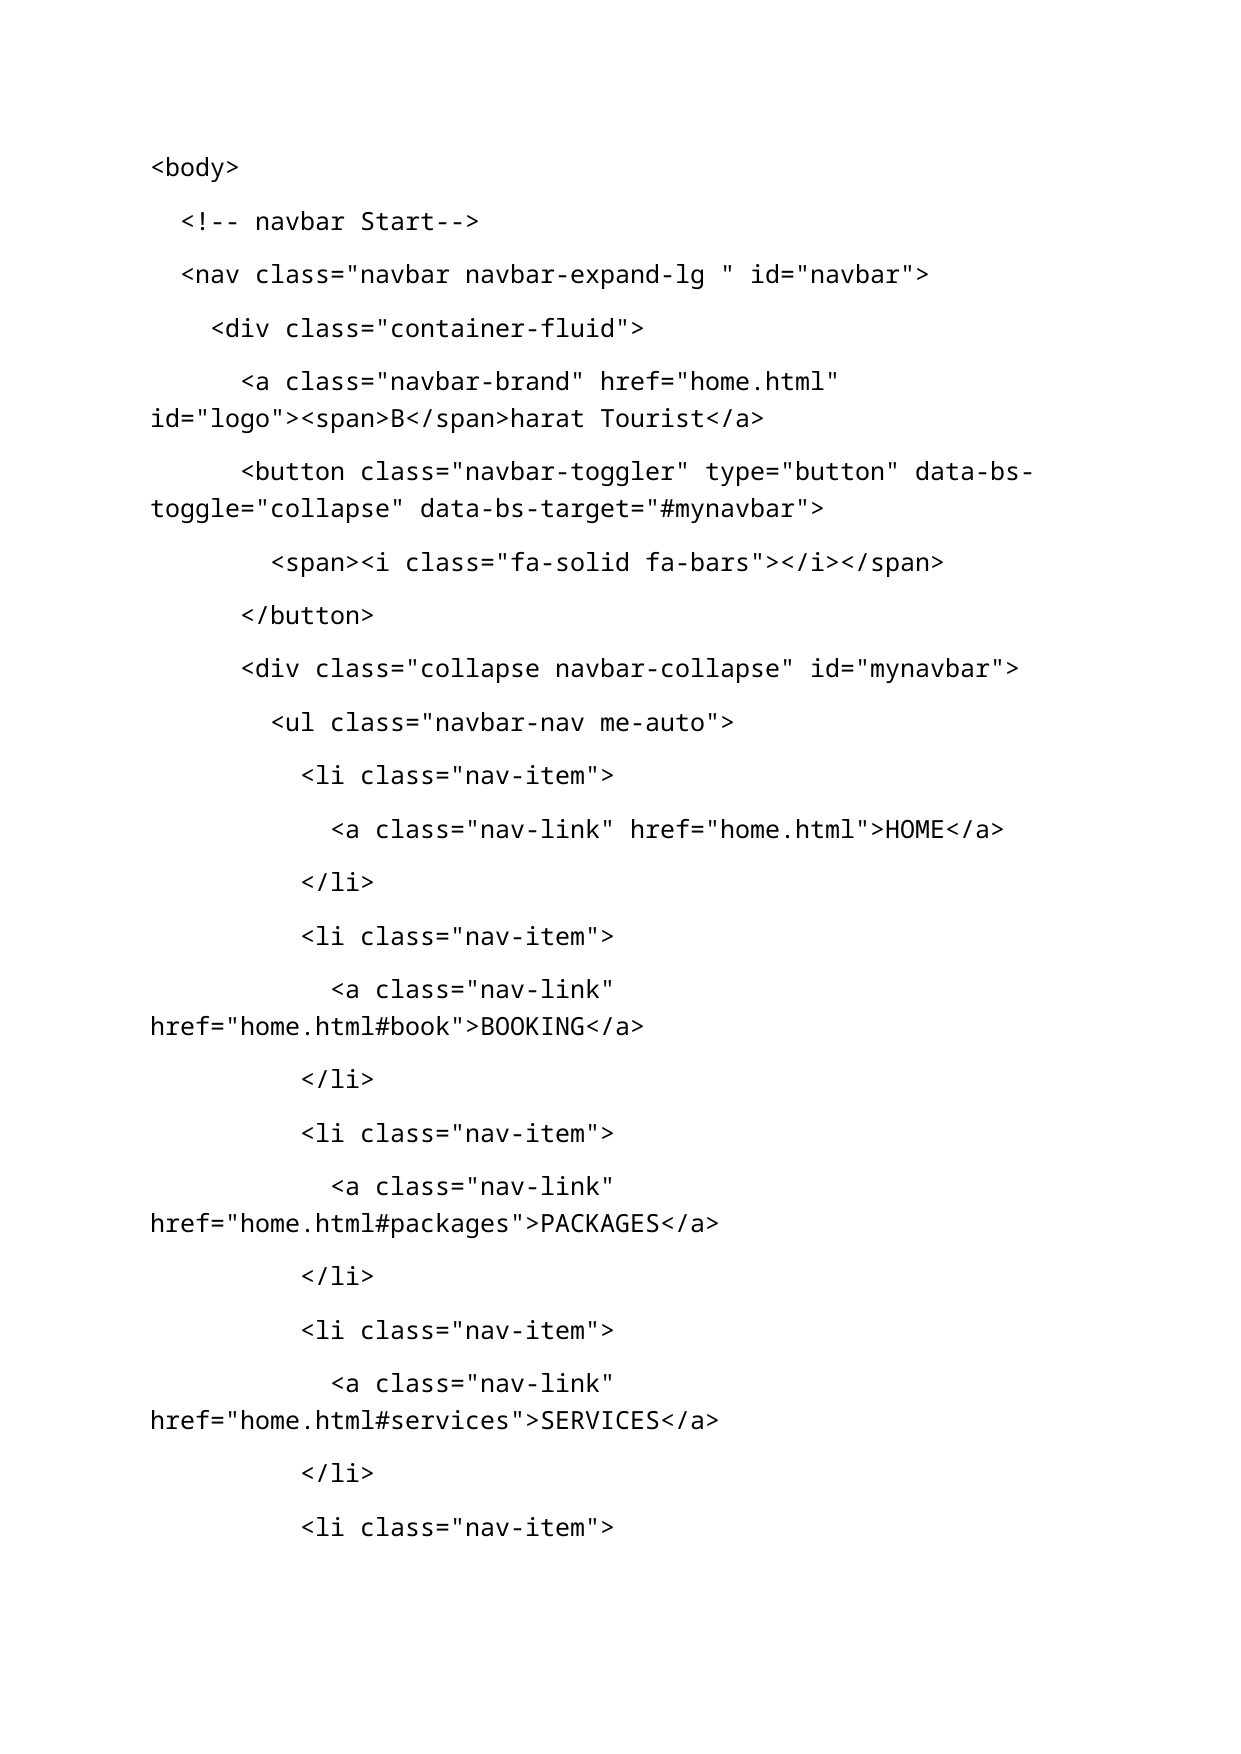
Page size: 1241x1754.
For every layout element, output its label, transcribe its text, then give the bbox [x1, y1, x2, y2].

text <li class="nav-item"> [150, 1115, 1090, 1149]
text <body> [150, 150, 1090, 184]
text </li> [150, 865, 1090, 899]
text </li> [150, 1062, 1090, 1096]
text <li class="nav-item"> [150, 918, 1090, 952]
text <a class="nav-link" href="home.html">HOME</a> [150, 811, 1090, 845]
text </li> [150, 1259, 1090, 1293]
text <div class="collapse navbar-collapse" id="mynavbar"> [150, 651, 1090, 685]
text <li class="nav-item"> [150, 1509, 1090, 1543]
text <a class="nav-link" href="home.html#services">SERVICES</a> [150, 1366, 1090, 1437]
text </li> [150, 1456, 1090, 1490]
text <!-- navbar Start--> [150, 203, 1090, 237]
text <a class="nav-link" href="home.html#book">BOOKING</a> [150, 972, 1090, 1042]
text <a class="navbar-brand" href="home.html" id="logo"><span>B</span>harat Tourist</a> [150, 364, 1090, 434]
text <div class="container-fluid"> [150, 310, 1090, 344]
text <span><i class="fa-solid fa-bars"></i></span> [150, 544, 1090, 578]
text </button> [150, 598, 1090, 632]
text <ul class="navbar-nav me-auto"> [150, 704, 1090, 738]
text <button class="navbar-toggler" type="button" data-bs-toggle="collapse" data-bs-target="#mynavbar"> [150, 454, 1090, 525]
text <a class="nav-link" href="home.html#packages">PACKAGES</a> [150, 1169, 1090, 1239]
text <li class="nav-item"> [150, 1312, 1090, 1346]
text <nav class="navbar navbar-expand-lg " id="navbar"> [150, 257, 1090, 291]
text <li class="nav-item"> [150, 758, 1090, 792]
